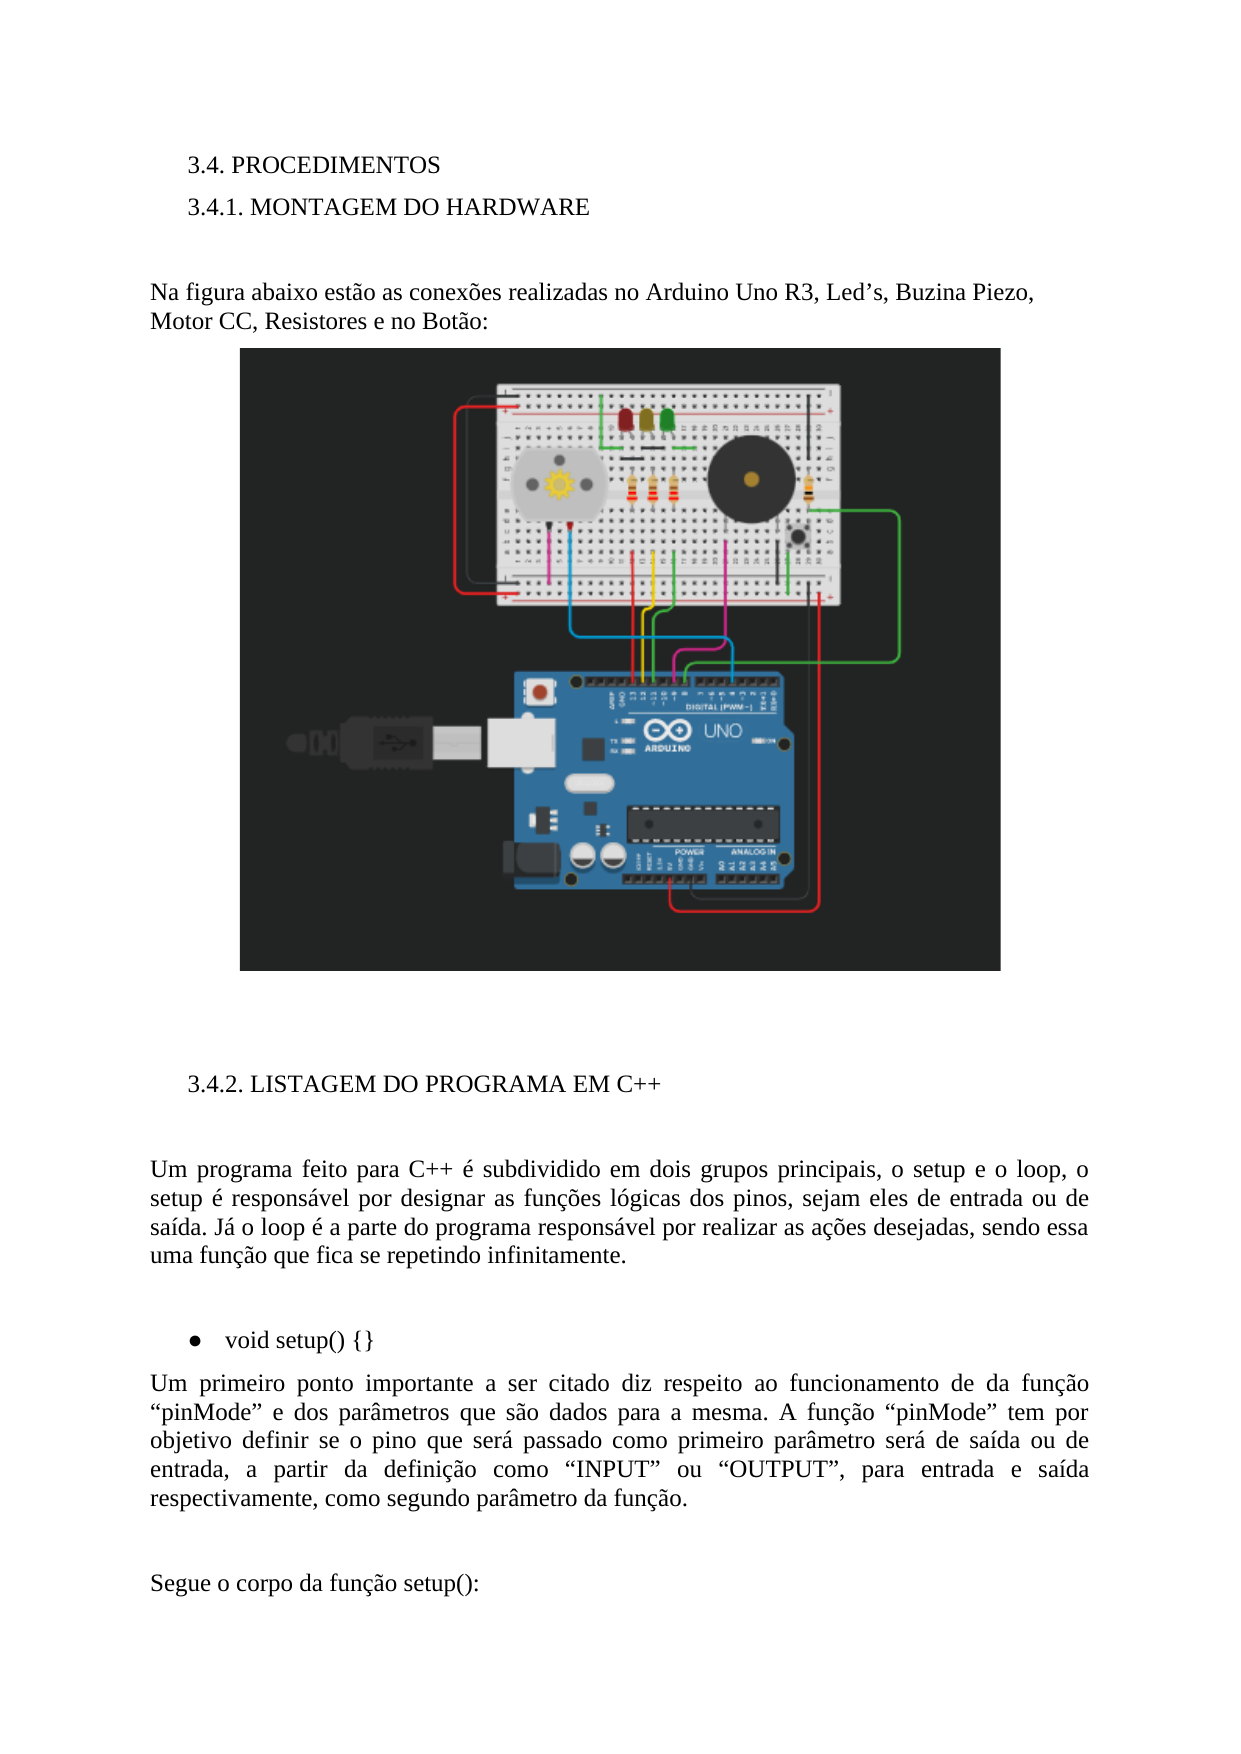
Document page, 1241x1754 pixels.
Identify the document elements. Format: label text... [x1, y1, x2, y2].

picture [239, 348, 1001, 971]
list void setup() {} [187, 1326, 1090, 1354]
text Um programa feito para C++ é subdividido em dois grupos principais, o setup e o loop, o setup é responsável por designar as funções lógicas dos pinos, sejam eles de entrada ou de saída. Já o loop é a parte do programa responsável por realizar as ações desejadas, sendo essa uma função que fica se repetindo infinitamente. [150, 1154, 1090, 1269]
text 3.4.2. LISTAGEM DO PROGRAMA EM C++ [150, 1069, 1090, 1098]
text Um primeiro ponto importante a ser citado diz respeito ao funcionamento de da função “pinMode” e dos parâmetros que são dados para a mesma. A função “pinMode” tem por objetivo definir se o pino que será passado como primeiro parâmetro será de saída ou de entrada, a partir da definição como “INPUT” ou “OUTPUT”, para entrada e saída respectivamente, como segundo parâmetro da função. [150, 1368, 1090, 1512]
text 3.4.1. MONTAGEM DO HARDWARE [150, 192, 1090, 221]
text Na figura abaixo estão as conexões realizadas no Arduino Uno R3, Led’s, Buzina Piezo, Motor CC, Resistores e no Botão: [150, 277, 1090, 335]
text Segue o corpo da função setup(): [150, 1568, 1090, 1597]
text 3.4. PROCEDIMENTOS [150, 150, 1090, 179]
